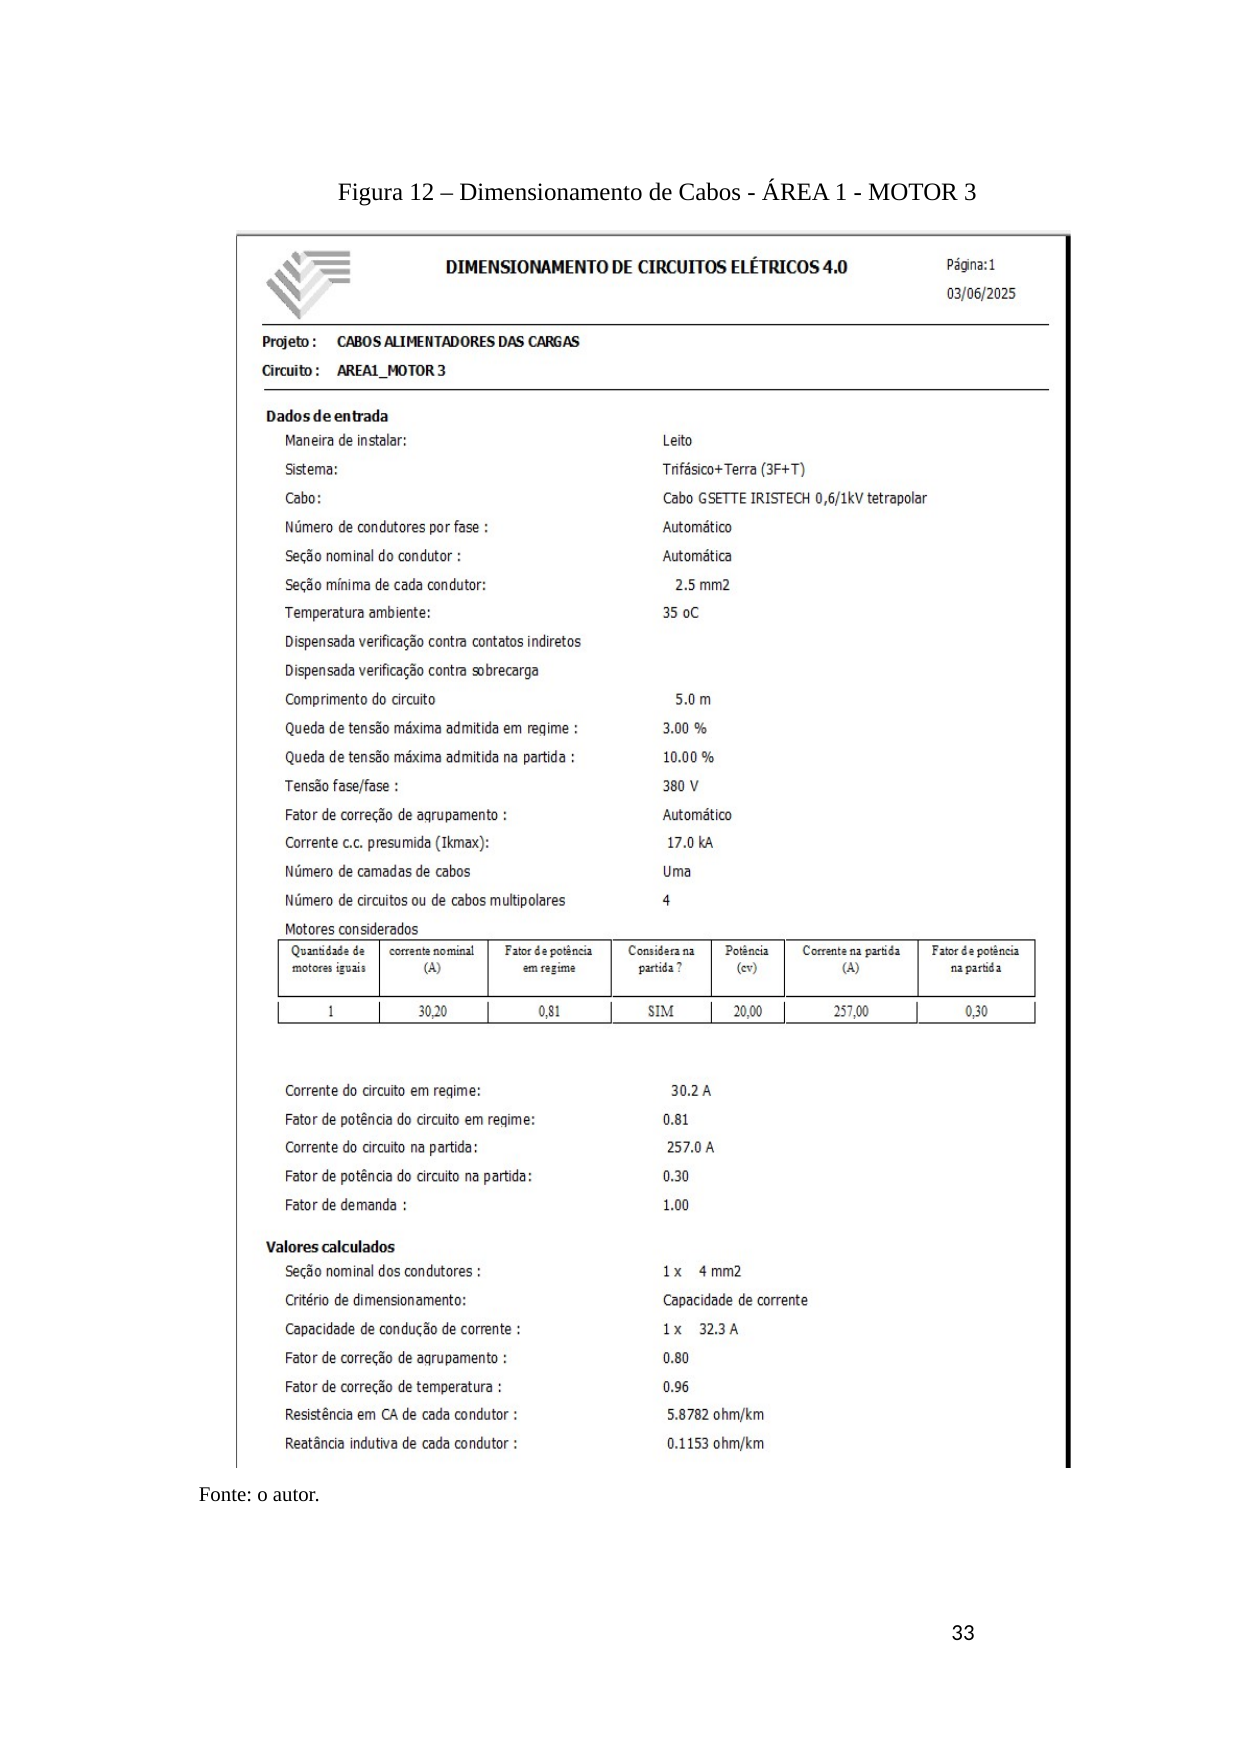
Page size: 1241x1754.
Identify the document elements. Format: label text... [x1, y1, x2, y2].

text Fonte: o autor. [199, 1482, 1063, 1506]
text Figura 12 – Dimensionamento de Cabos - ÁREA 1 - MOTOR 3 [177, 177, 1063, 206]
picture [236, 230, 1071, 1468]
